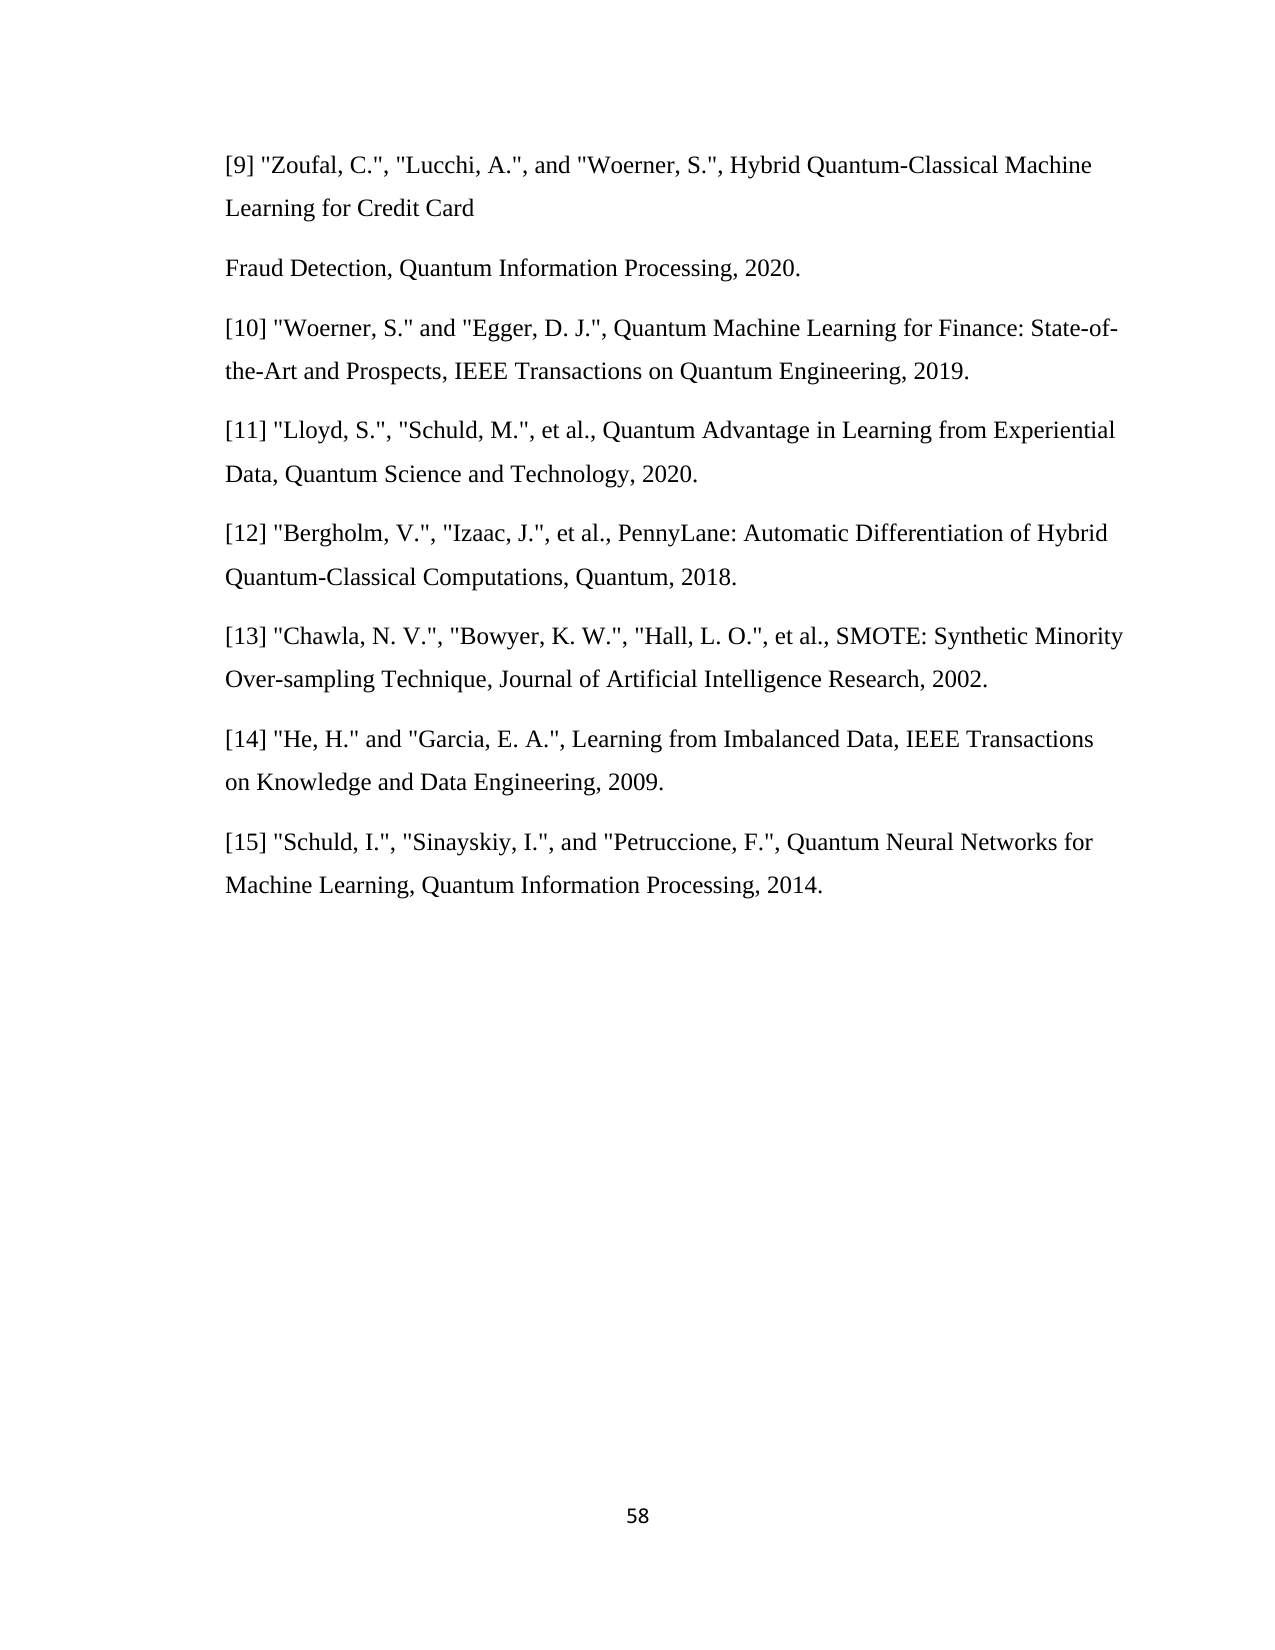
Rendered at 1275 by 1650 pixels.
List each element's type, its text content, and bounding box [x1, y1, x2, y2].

text Fraud Detection, Quantum Information Processing, 2020. [225, 253, 1125, 282]
text [15] "Schuld, I.", "Sinayskiy, I.", and "Petruccione, F.", Quantum Neural Networks for Machine Learning, Quantum Information Processing, 2014. [225, 827, 1125, 899]
text [9] "Zoufal, C.", "Lucchi, A.", and "Woerner, S.", Hybrid Quantum-Classical Machine Learning for Credit Card [225, 150, 1125, 222]
text [14] "He, H." and "Garcia, E. A.", Learning from Imbalanced Data, IEEE Transactions on Knowledge and Data Engineering, 2009. [225, 724, 1125, 796]
text [12] "Bergholm, V.", "Izaac, J.", et al., PennyLane: Automatic Differentiation of Hybrid Quantum-Classical Computations, Quantum, 2018. [225, 518, 1125, 590]
text [13] "Chawla, N. V.", "Bowyer, K. W.", "Hall, L. O.", et al., SMOTE: Synthetic Minority Over-sampling Technique, Journal of Artificial Intelligence Research, 2002. [225, 621, 1125, 693]
text [11] "Lloyd, S.", "Schuld, M.", et al., Quantum Advantage in Learning from Experiential Data, Quantum Science and Technology, 2020. [225, 416, 1125, 487]
text [10] "Woerner, S." and "Egger, D. J.", Quantum Machine Learning for Finance: State-of-the-Art and Prospects, IEEE Transactions on Quantum Engineering, 2019. [225, 313, 1125, 384]
